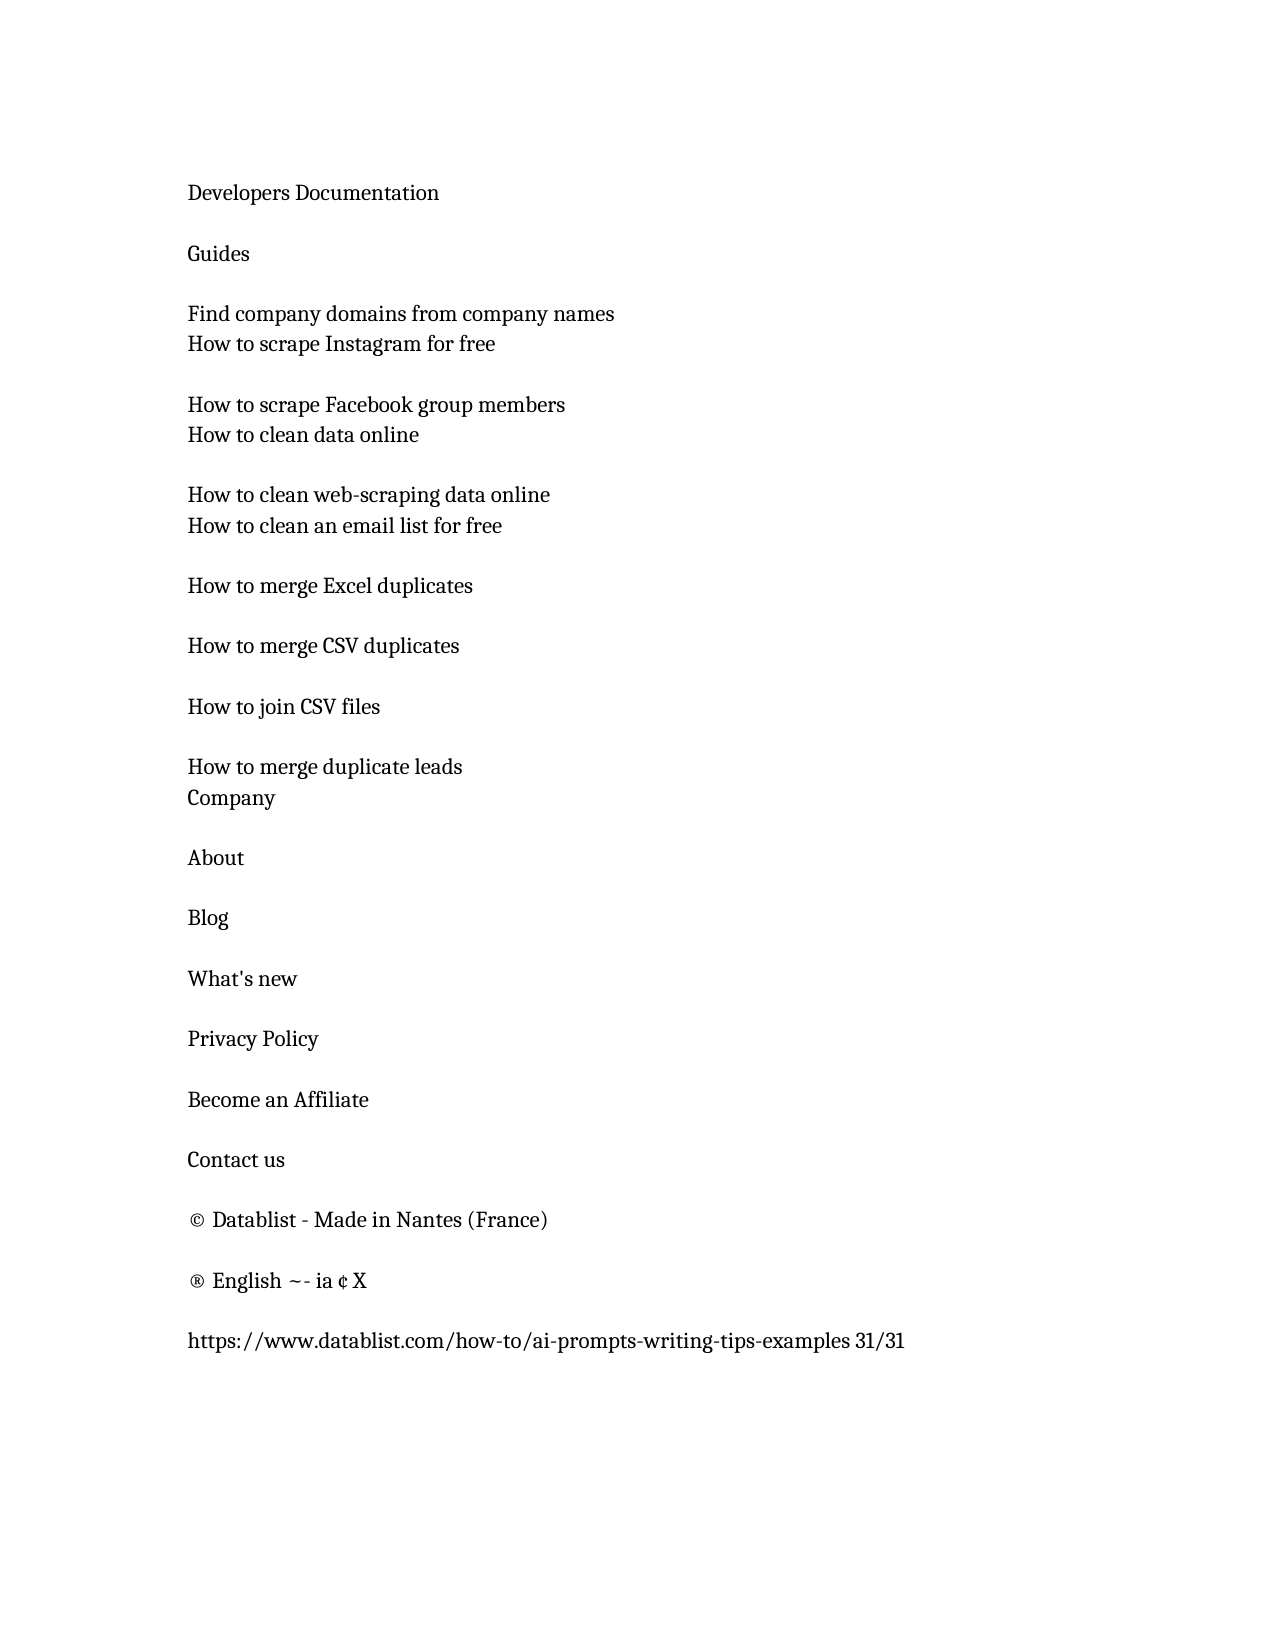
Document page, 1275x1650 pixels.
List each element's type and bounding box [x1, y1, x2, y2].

text [187, 150, 1087, 1385]
